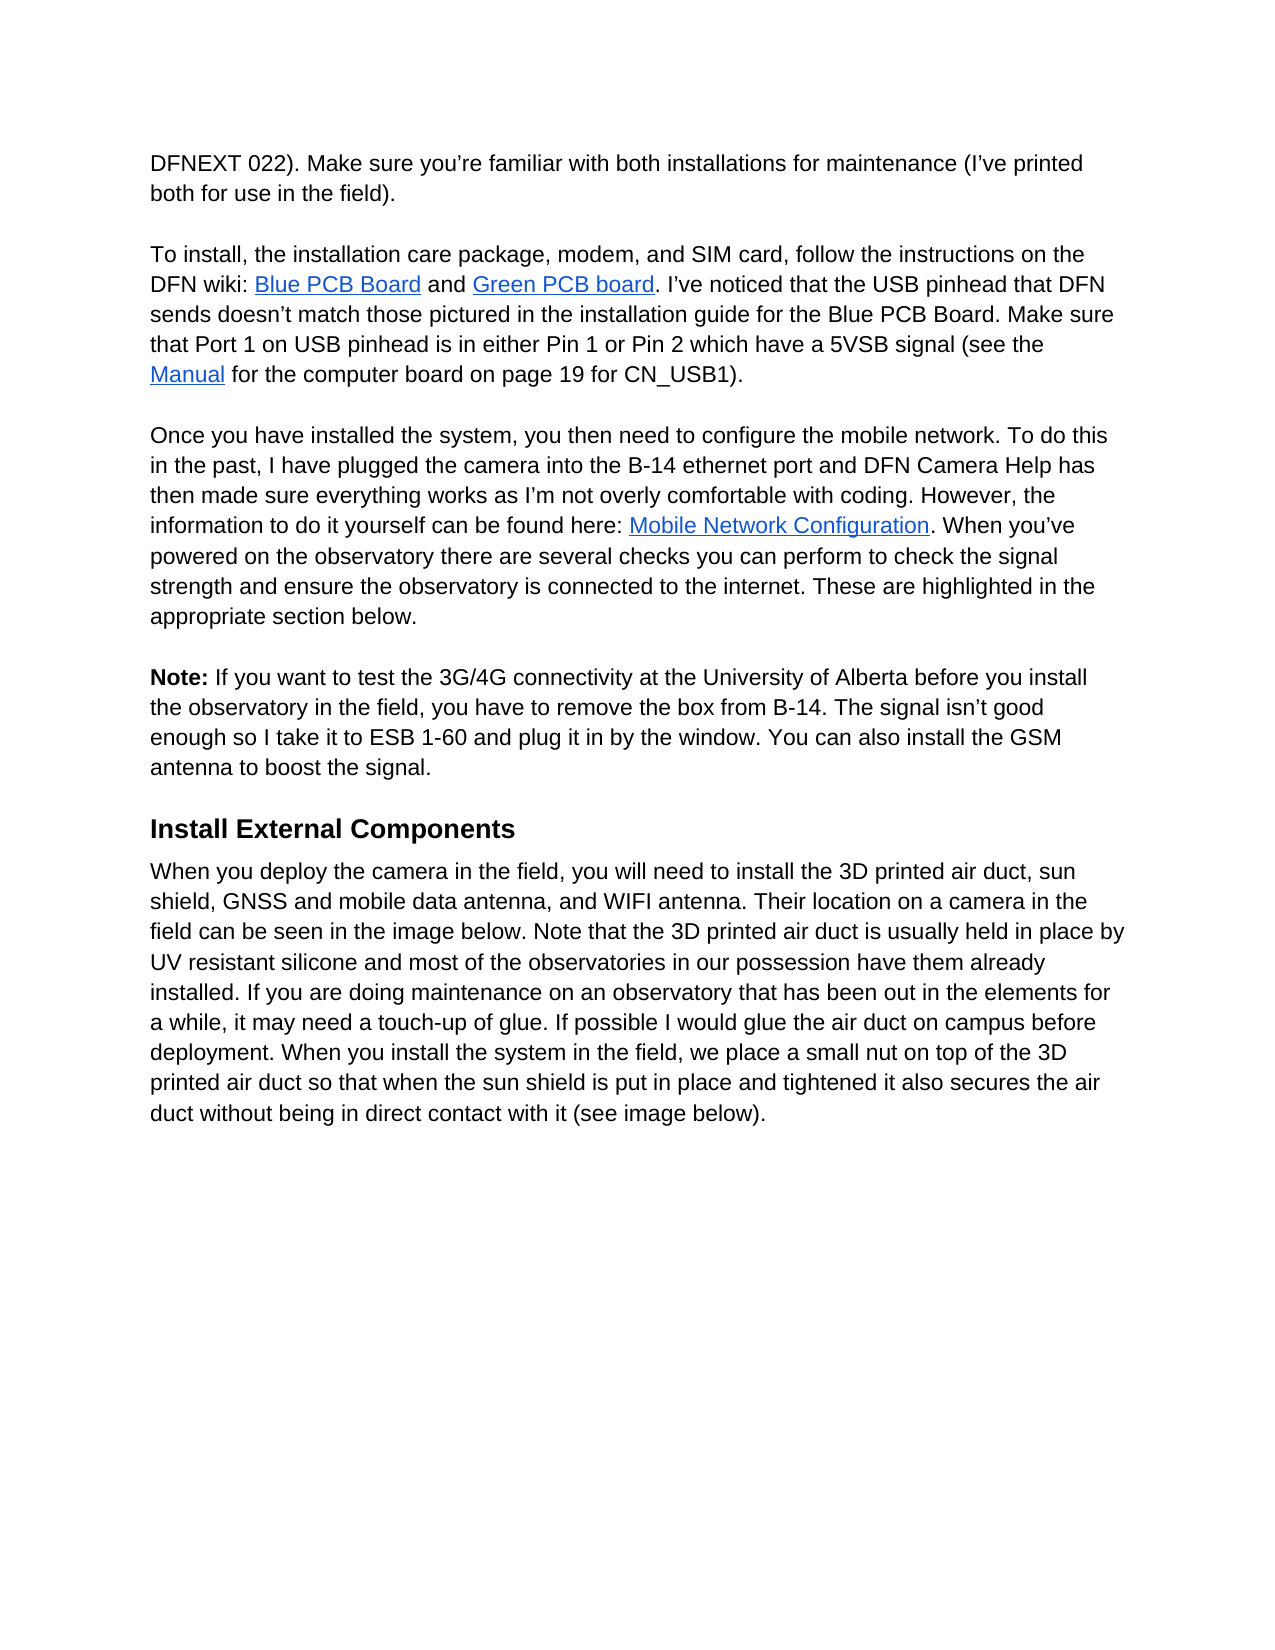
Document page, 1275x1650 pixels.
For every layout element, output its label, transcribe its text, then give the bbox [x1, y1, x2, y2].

subtitle Install External Components [150, 813, 1125, 845]
text To install, the installation care package, modem, and SIM card, follow the instructions on the DFN wiki: Blue PCB Board and Green PCB board. I’ve noticed that the USB pinhead that DFN sends doesn’t match those pictured in the installation guide for the Blue PCB Board. Make sure that Port 1 on USB pinhead is in either Pin 1 or Pin 2 which have a 5VSB signal (see the Manual for the computer board on page 19 for CN_USB1). [150, 210, 1125, 388]
text Once you have installed the system, you then need to configure the mobile network. To do this in the past, I have plugged the camera into the B-14 ethernet port and DFN Camera Help has then made sure everything works as I’m not overly comfortable with coding. However, the information to do it yourself can be found here: Mobile Network Configuration. When you’ve powered on the observatory there are several checks you can perform to check the signal strength and ensure the observatory is connected to the internet. These are highlighted in the appropriate section below. [150, 422, 1125, 629]
text When you deploy the camera in the field, you will need to install the 3D printed air duct, sun shield, GNSS and mobile data antenna, and WIFI antenna. Their location on a camera in the field can be seen in the image below. Note that the 3D printed air duct is usually held in place by UV resistant silicone and most of the observatories in our possession have them already installed. If you are doing maintenance on an observatory that has been out in the elements for a while, it may need a touch-up of glue. If possible I would glue the air duct on campus before deployment. When you install the system in the field, we place a small nut on top of the 3D printed air duct so that when the sun shield is put in place and tightened it also secures the air duct without being in direct contact with it (see image below). [150, 858, 1125, 1126]
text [150, 150, 1125, 207]
text Note: If you want to test the 3G/4G connectivity at the University of Alberta before you install the observatory in the field, you have to remove the box from B-14. The signal isn’t good enough so I take it to ESB 1-60 and plug it in by the window. You can also install the GSM antenna to boost the signal. [150, 663, 1125, 781]
